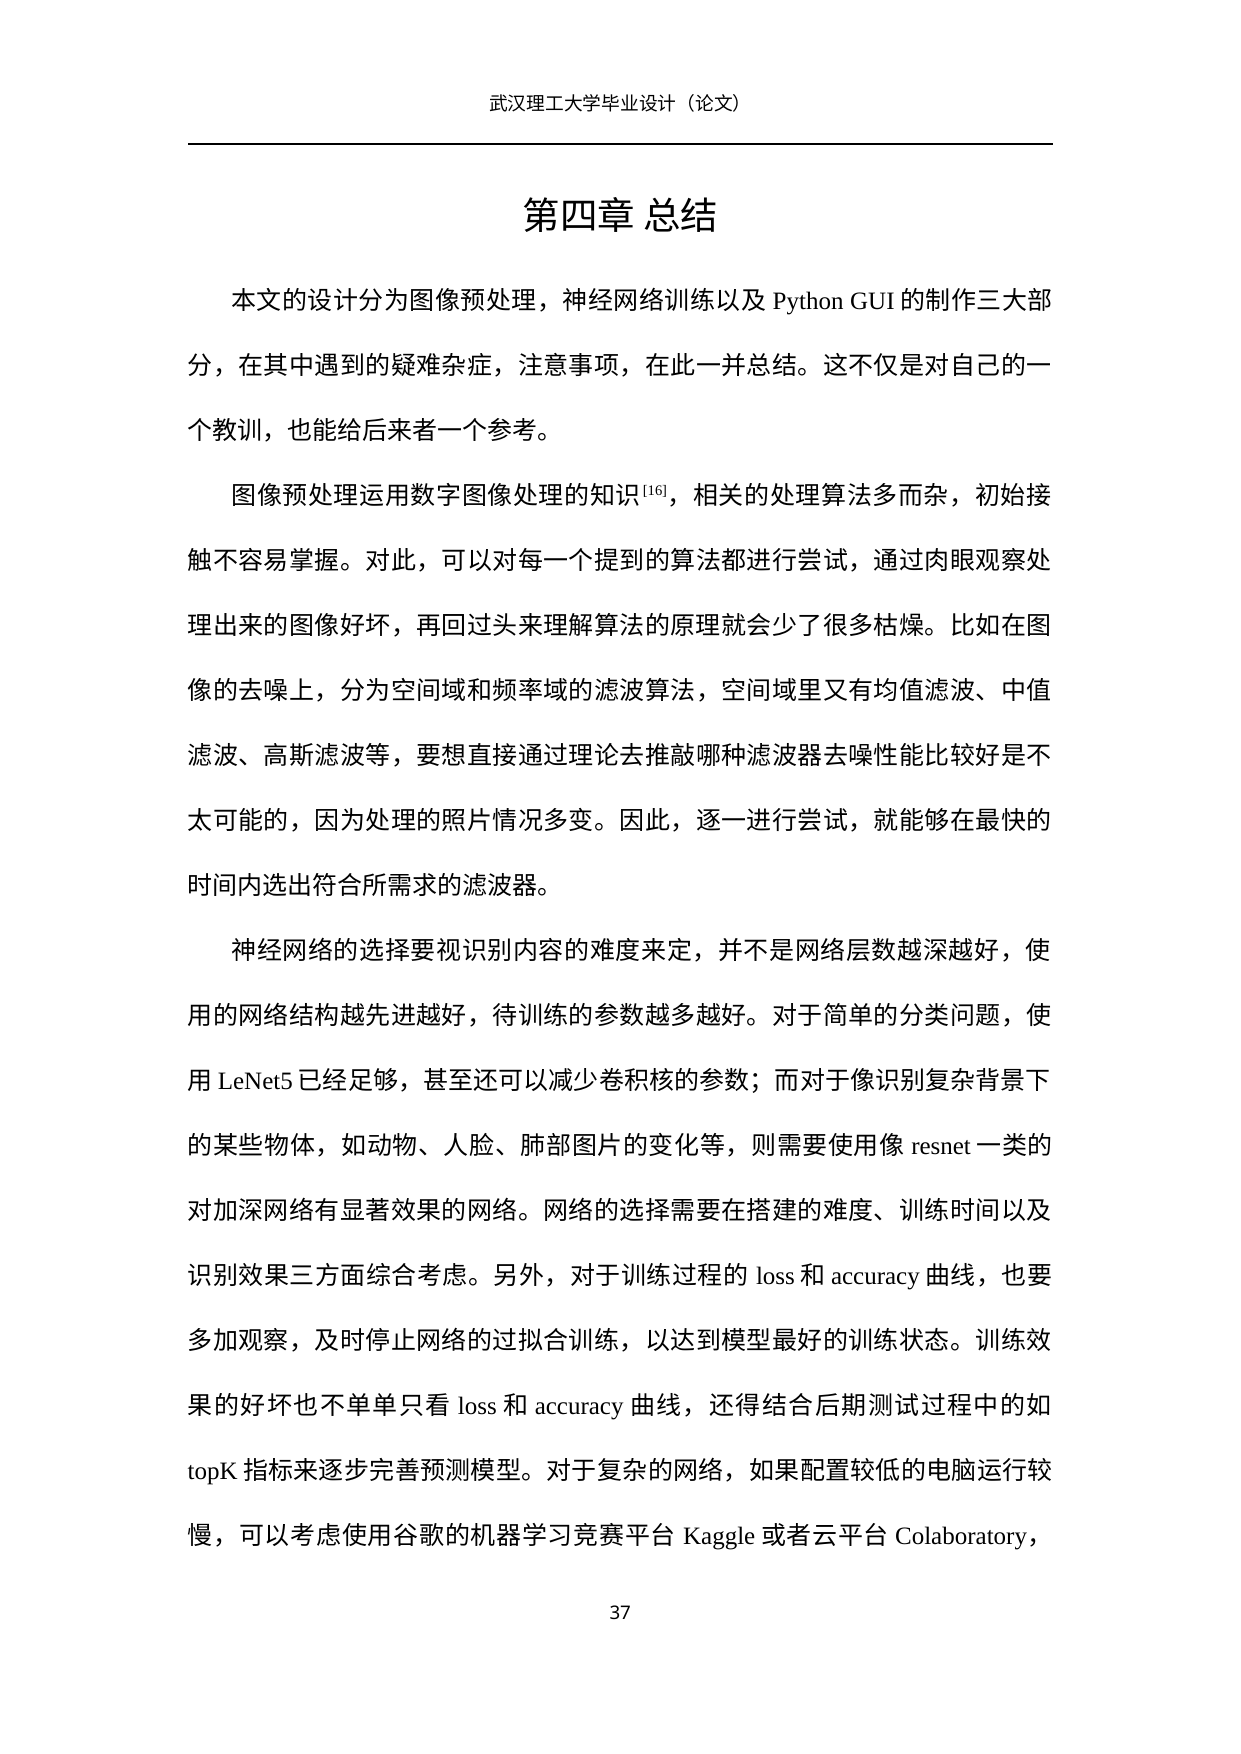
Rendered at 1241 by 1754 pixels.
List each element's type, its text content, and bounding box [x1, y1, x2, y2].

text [187, 916, 1053, 1566]
subtitle 第四章 总结 [187, 181, 1053, 246]
text 图像预处理运用数字图像处理的知识[16]，相关的处理算法多而杂，初始接触不容易掌握。对此，可以对每一个提到的算法都进行尝试，通过肉眼观察处理出来的图像好坏，再回过头来理解算法的原理就会少了很多枯燥。比如在图像的去噪上，分为空间域和频率域的滤波算法，空间域里又有均值滤波、中值滤波、高斯滤波等，要想直接通过理论去推敲哪种滤波器去噪性能比较好是不太可能的，因为处理的照片情况多变。因此，逐一进行尝试，就能够在最快的时间内选出符合所需求的滤波器。 [187, 461, 1053, 916]
text 本文的设计分为图像预处理，神经网络训练以及Python GUI的制作三大部分，在其中遇到的疑难杂症，注意事项，在此一并总结。这不仅是对自己的一个教训，也能给后来者一个参考。 [187, 266, 1053, 461]
